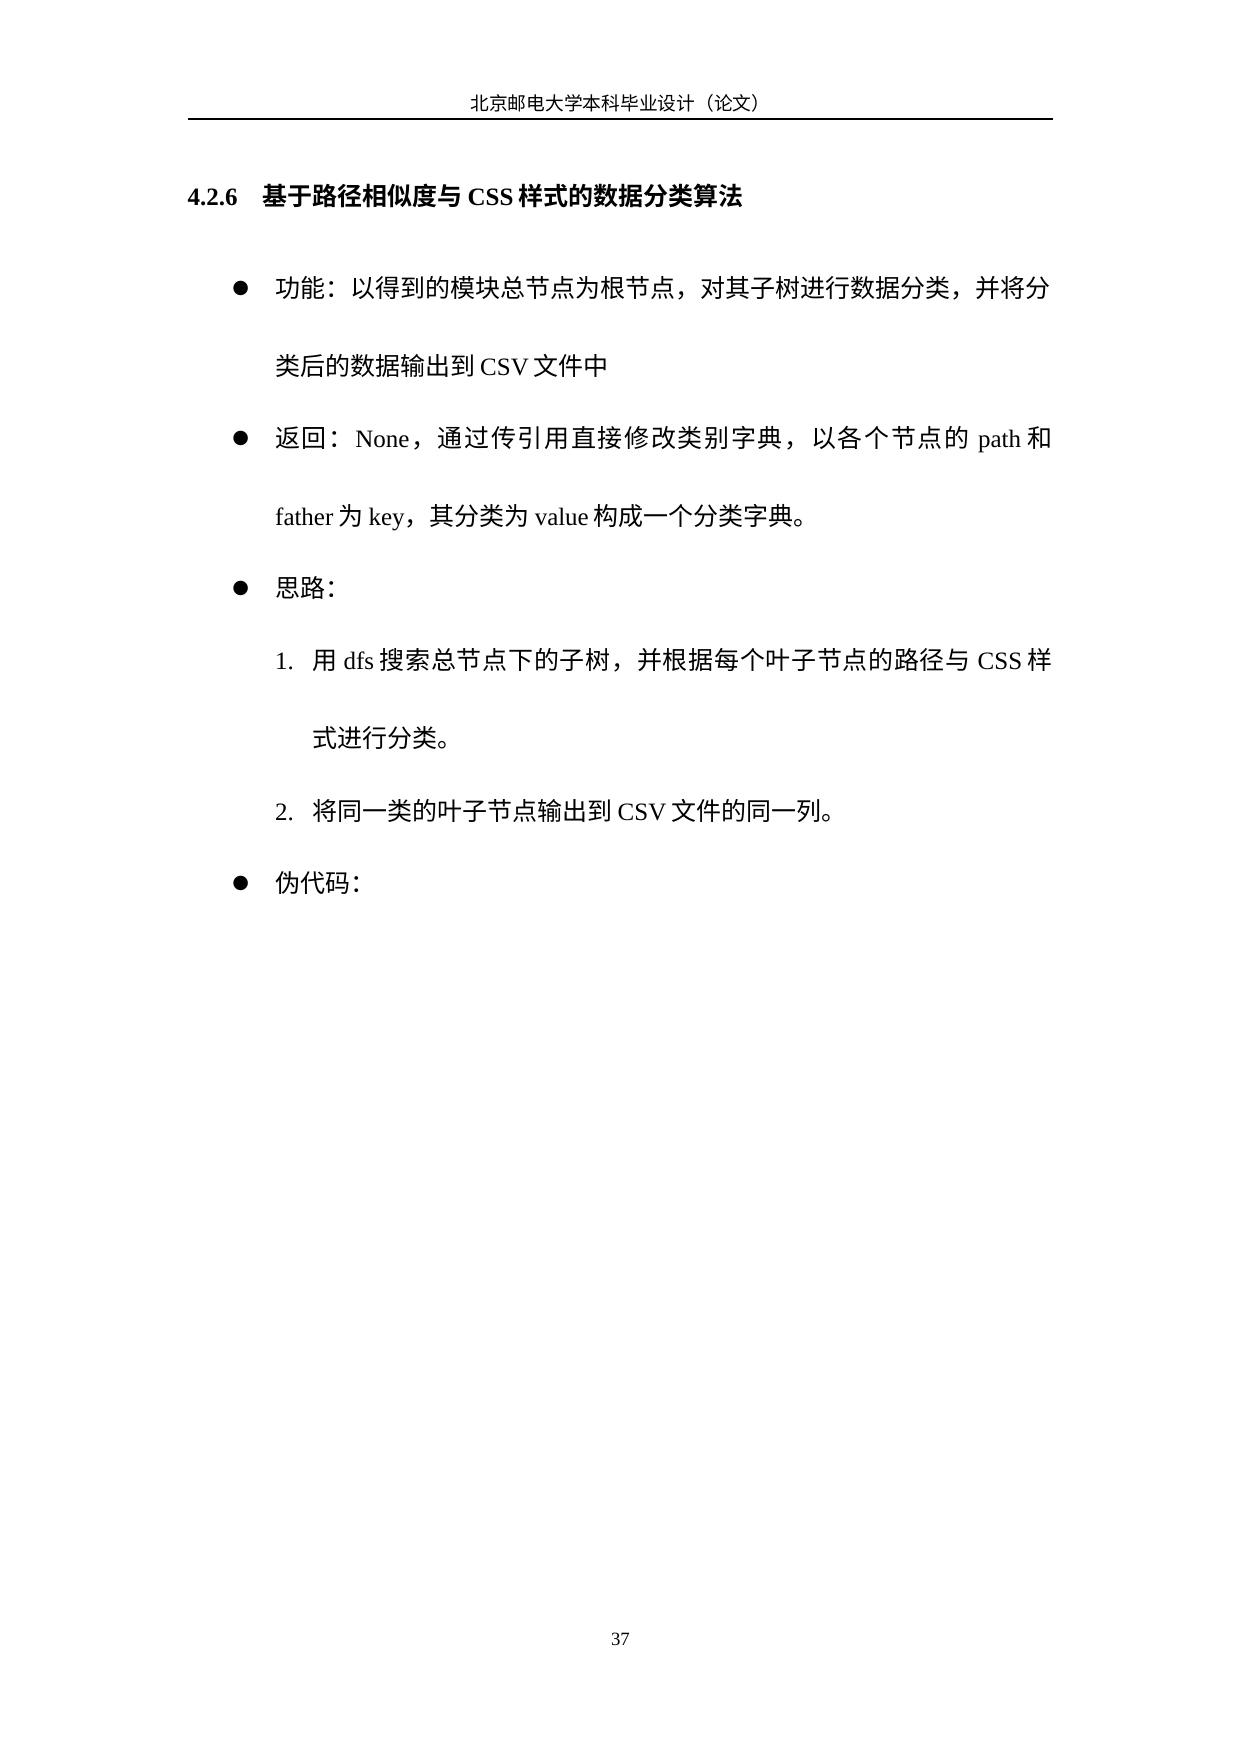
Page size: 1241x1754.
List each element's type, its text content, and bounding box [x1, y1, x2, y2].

list 返回：None，通过传引用直接修改类别字典，以各个节点的path和father为key，其分类为value构成一个分类字典。 [231, 404, 1053, 547]
list 用dfs搜索总节点下的子树，并根据每个叶子节点的路径与CSS样式进行分类。 [275, 626, 1053, 769]
list 将同一类的叶子节点输出到CSV文件的同一列。 [275, 777, 1053, 842]
list 思路： [231, 554, 1053, 619]
list 功能：以得到的模块总节点为根节点，对其子树进行数据分类，并将分类后的数据输出到CSV文件中 [231, 254, 1053, 397]
list 伪代码： [231, 849, 1053, 914]
subtitle 基于路径相似度与CSS样式的数据分类算法 [187, 162, 1053, 227]
